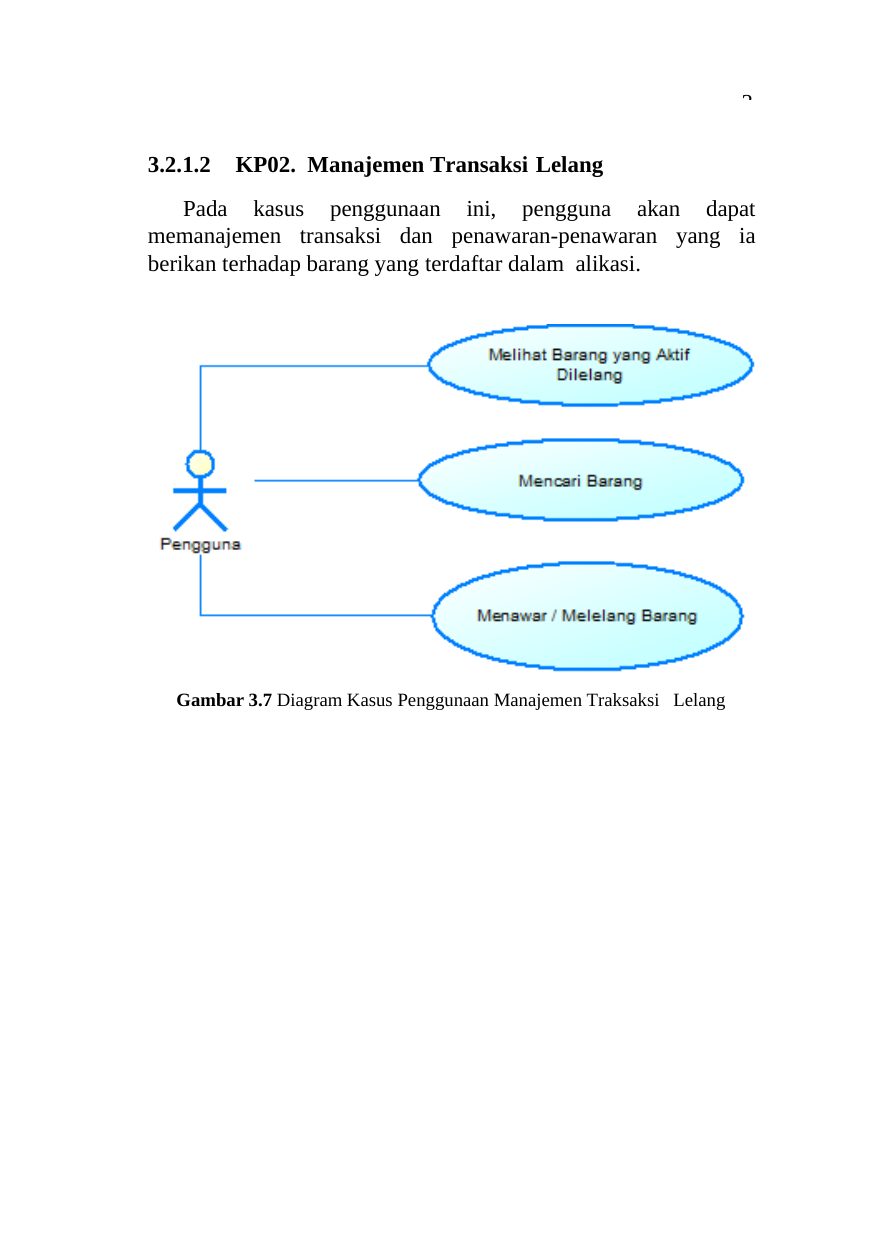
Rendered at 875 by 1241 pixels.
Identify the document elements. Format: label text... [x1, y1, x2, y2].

text Gambar 3.7 Diagram Kasus Penggunaan Manajemen Traksaksi Lelang [176, 689, 768, 711]
text Pada kasus penggunaan ini, pengguna akan dapat memanajemen transaksi dan penawaran-penawaran yang ia berikan terhadap barang yang terdaftar dalam alikasi. [148, 195, 756, 277]
picture [147, 324, 756, 673]
subtitle KP02. Manajemen Transaksi Lelang [148, 151, 768, 177]
